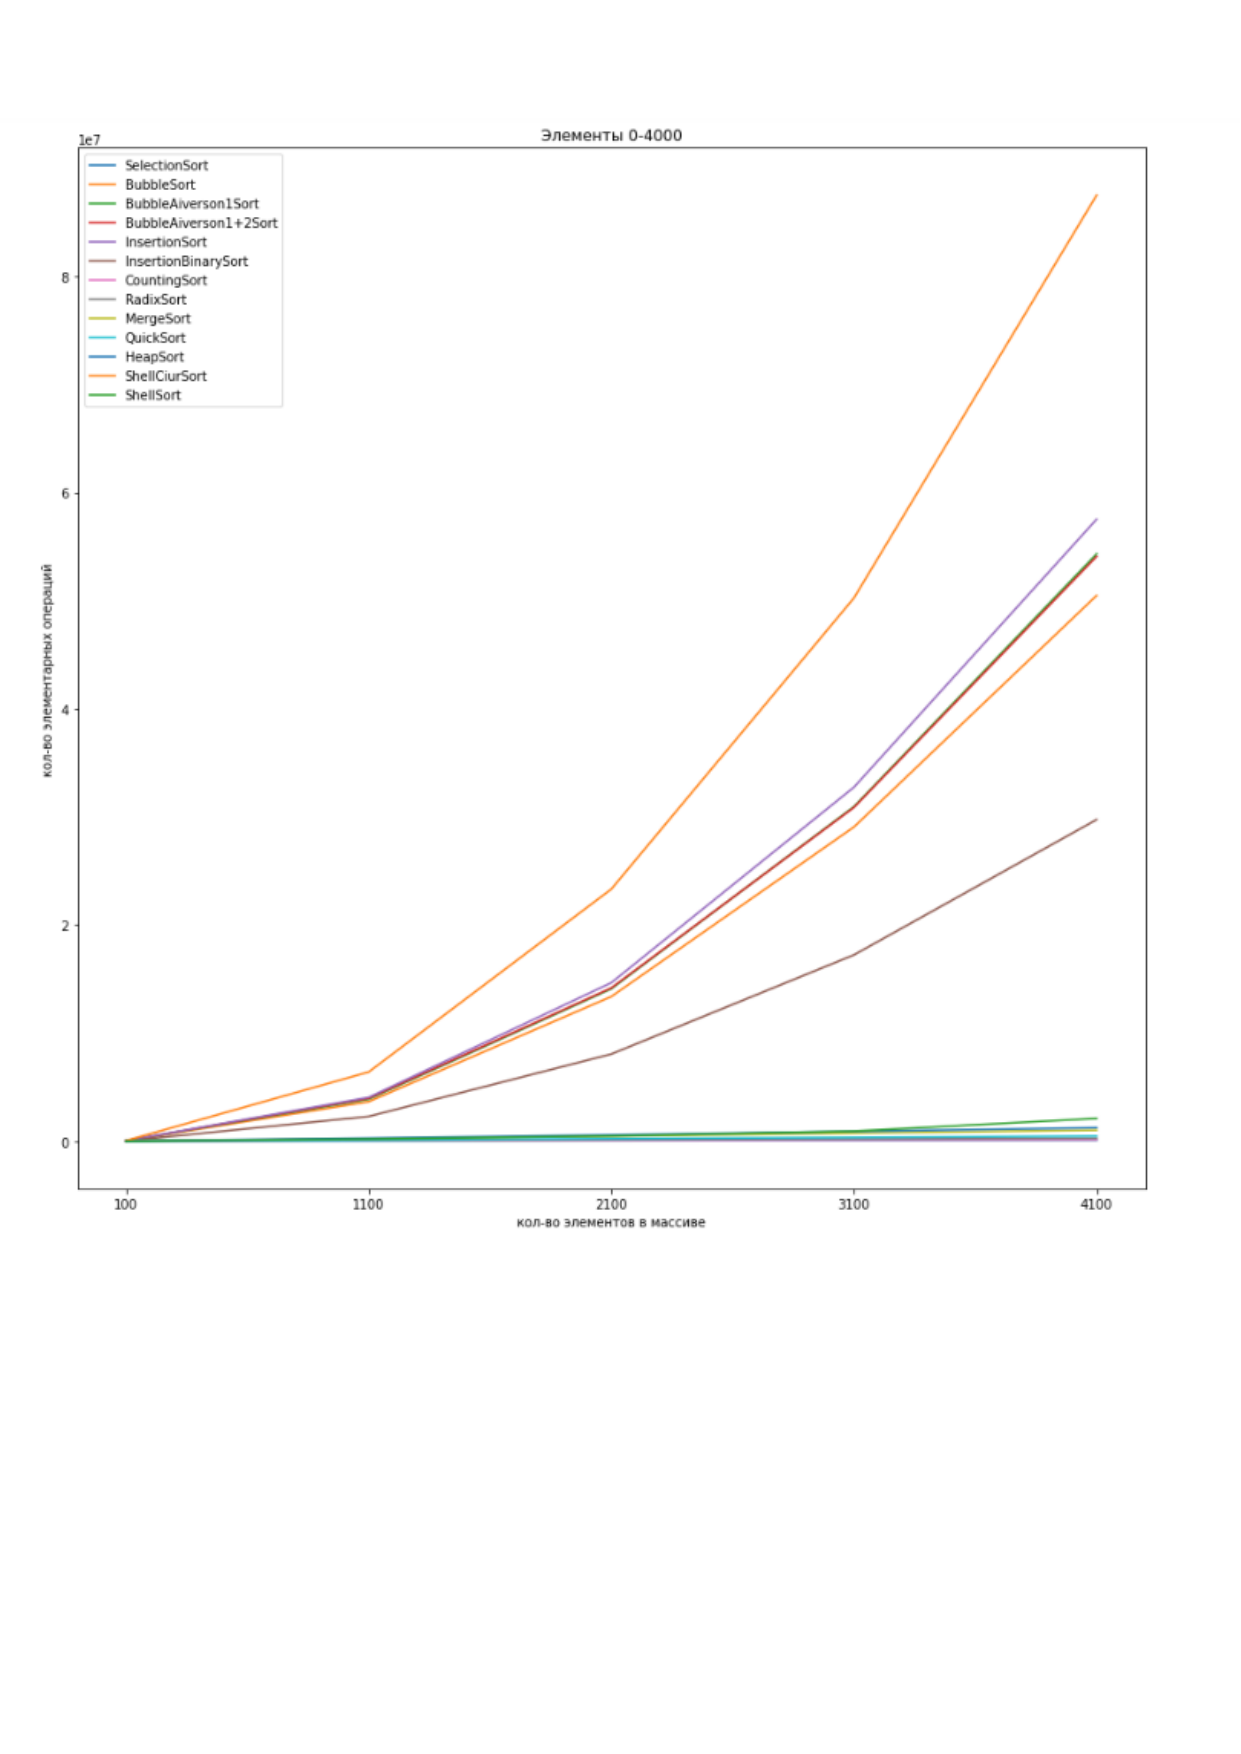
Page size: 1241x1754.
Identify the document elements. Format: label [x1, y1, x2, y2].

picture [0, 118, 1241, 1239]
